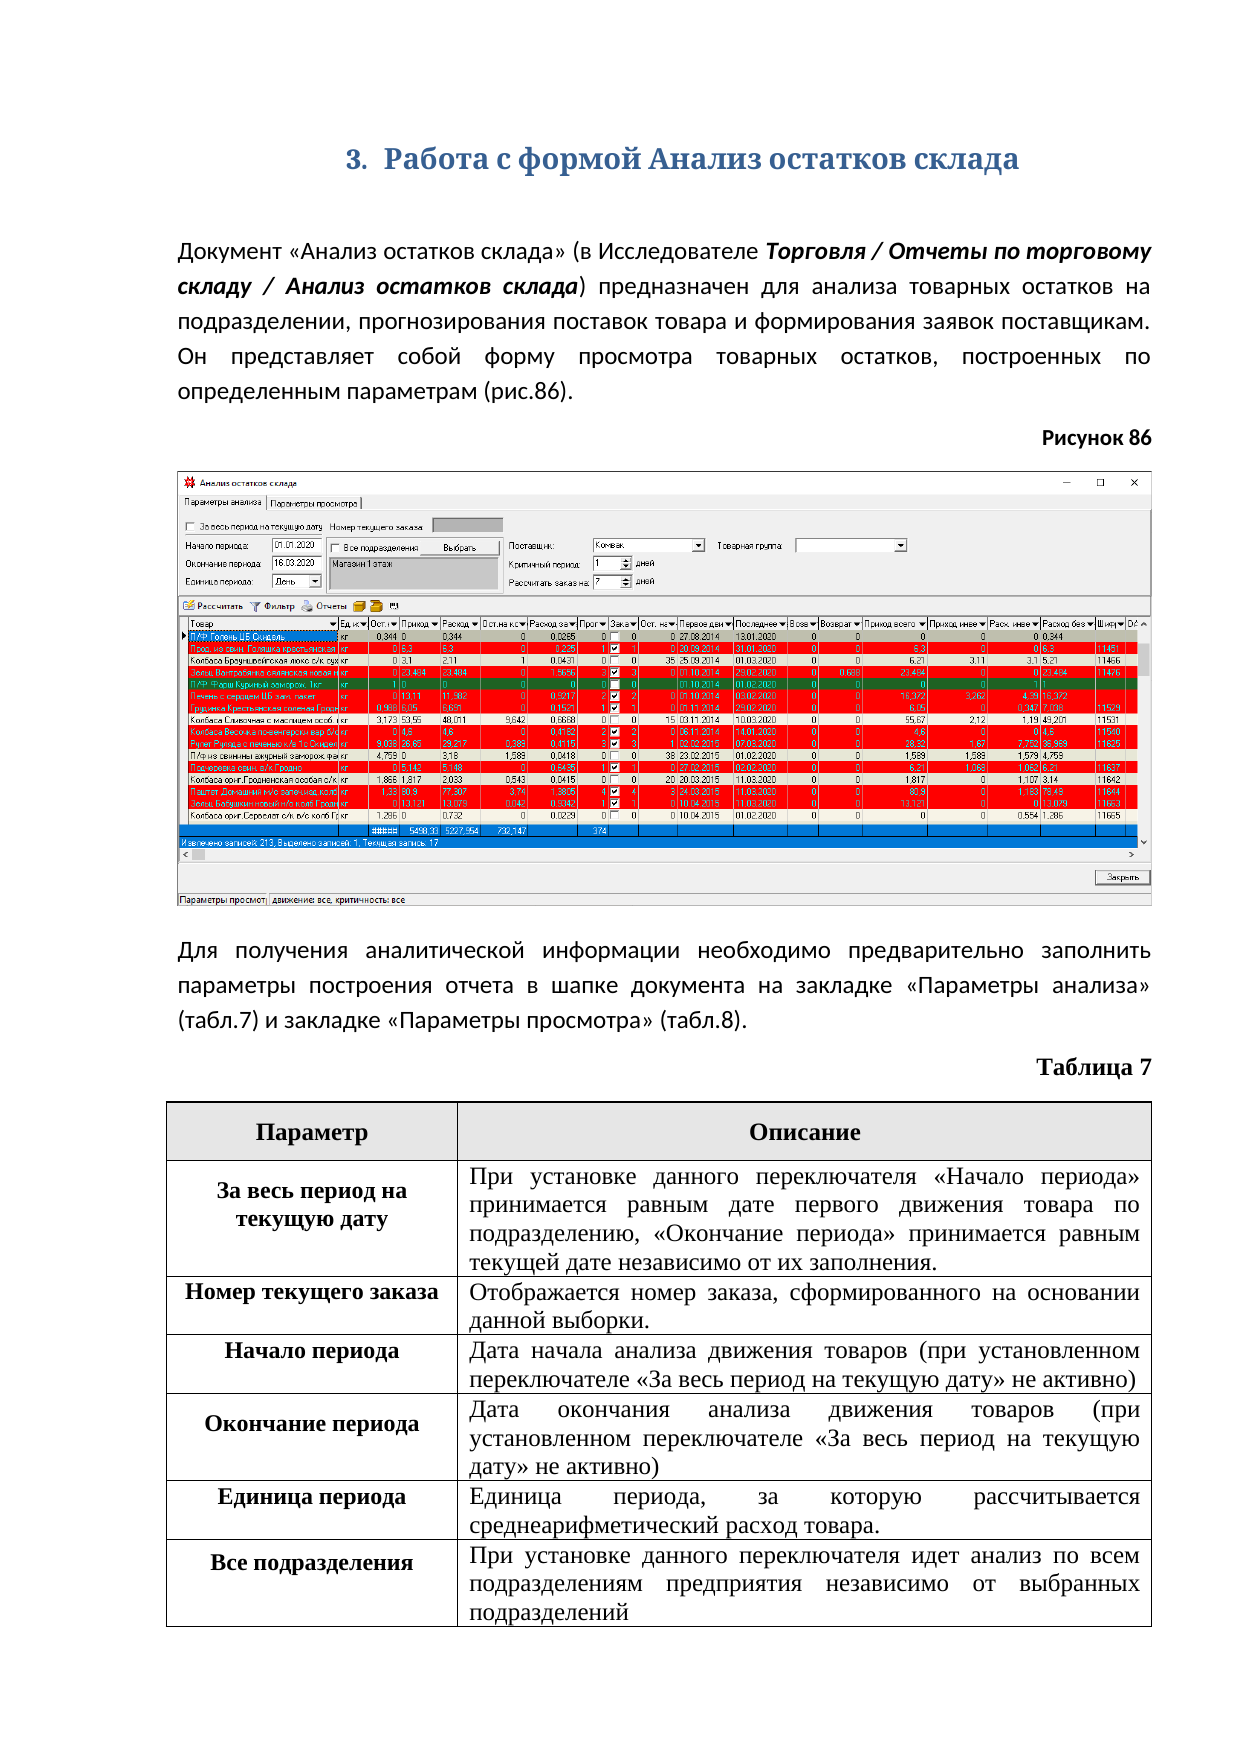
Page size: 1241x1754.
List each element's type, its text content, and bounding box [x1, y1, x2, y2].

table_cell Единица периода [167, 1481, 457, 1539]
text Документ «Анализ остатков склада» (в Исследователе Торговля / Отчеты по торговому складу / Анализ остатков склада) предназначен для анализа товарных остатков на подразделении, прогнозирования поставок товара и формирования заявок поставщикам. Он представляет собой форму просмотра товарных остатков, построенных по определенным параметрам (рис.86). [177, 235, 1152, 406]
text Для получения аналитической информации необходимо предварительно заполнить параметры построения отчета в шапке документа на закладке «Параметры анализа» (табл.7) и закладке «Параметры просмотра» (табл.8). [177, 934, 1152, 1035]
subtitle Работа с формой Анализ остатков склада [215, 143, 1152, 177]
table_cell Отображается номер заказа, сформированного на основании данной выборки. [458, 1277, 1151, 1334]
table_cell Начало периода [167, 1335, 457, 1393]
table_cell Единица периода, за которую рассчитывается среднеарифметический расход товара. [458, 1481, 1151, 1539]
table_cell При установке данного переключателя идет анализ по всем подразделениям предприятия независимо от выбранных подразделений [458, 1540, 1151, 1626]
table_cell Окончание периода [167, 1394, 457, 1480]
text Рисунок 86 [177, 423, 1152, 451]
table_cell Дата начала анализа движения товаров (при установленном переключателе «За весь период на текущую дату» не активно) [458, 1335, 1151, 1393]
table_cell Номер текущего заказа [167, 1277, 457, 1334]
table_cell При установке данного переключателя «Начало периода» принимается равным дате первого движения товара по подразделению, «Окончание периода» принимается равным текущей дате независимо от их заполнения. [458, 1161, 1151, 1276]
table_cell Все подразделения [167, 1540, 457, 1626]
table_cell За весь период на текущую дату [167, 1161, 457, 1276]
table_header Описание [458, 1103, 1151, 1160]
table_cell Дата окончания анализа движения товаров (при установленном переключателе «За весь период на текущую дату» не активно) [458, 1394, 1151, 1480]
table_header Параметр [167, 1103, 457, 1160]
picture [177, 471, 1152, 906]
text Таблица 7 [177, 1052, 1152, 1081]
